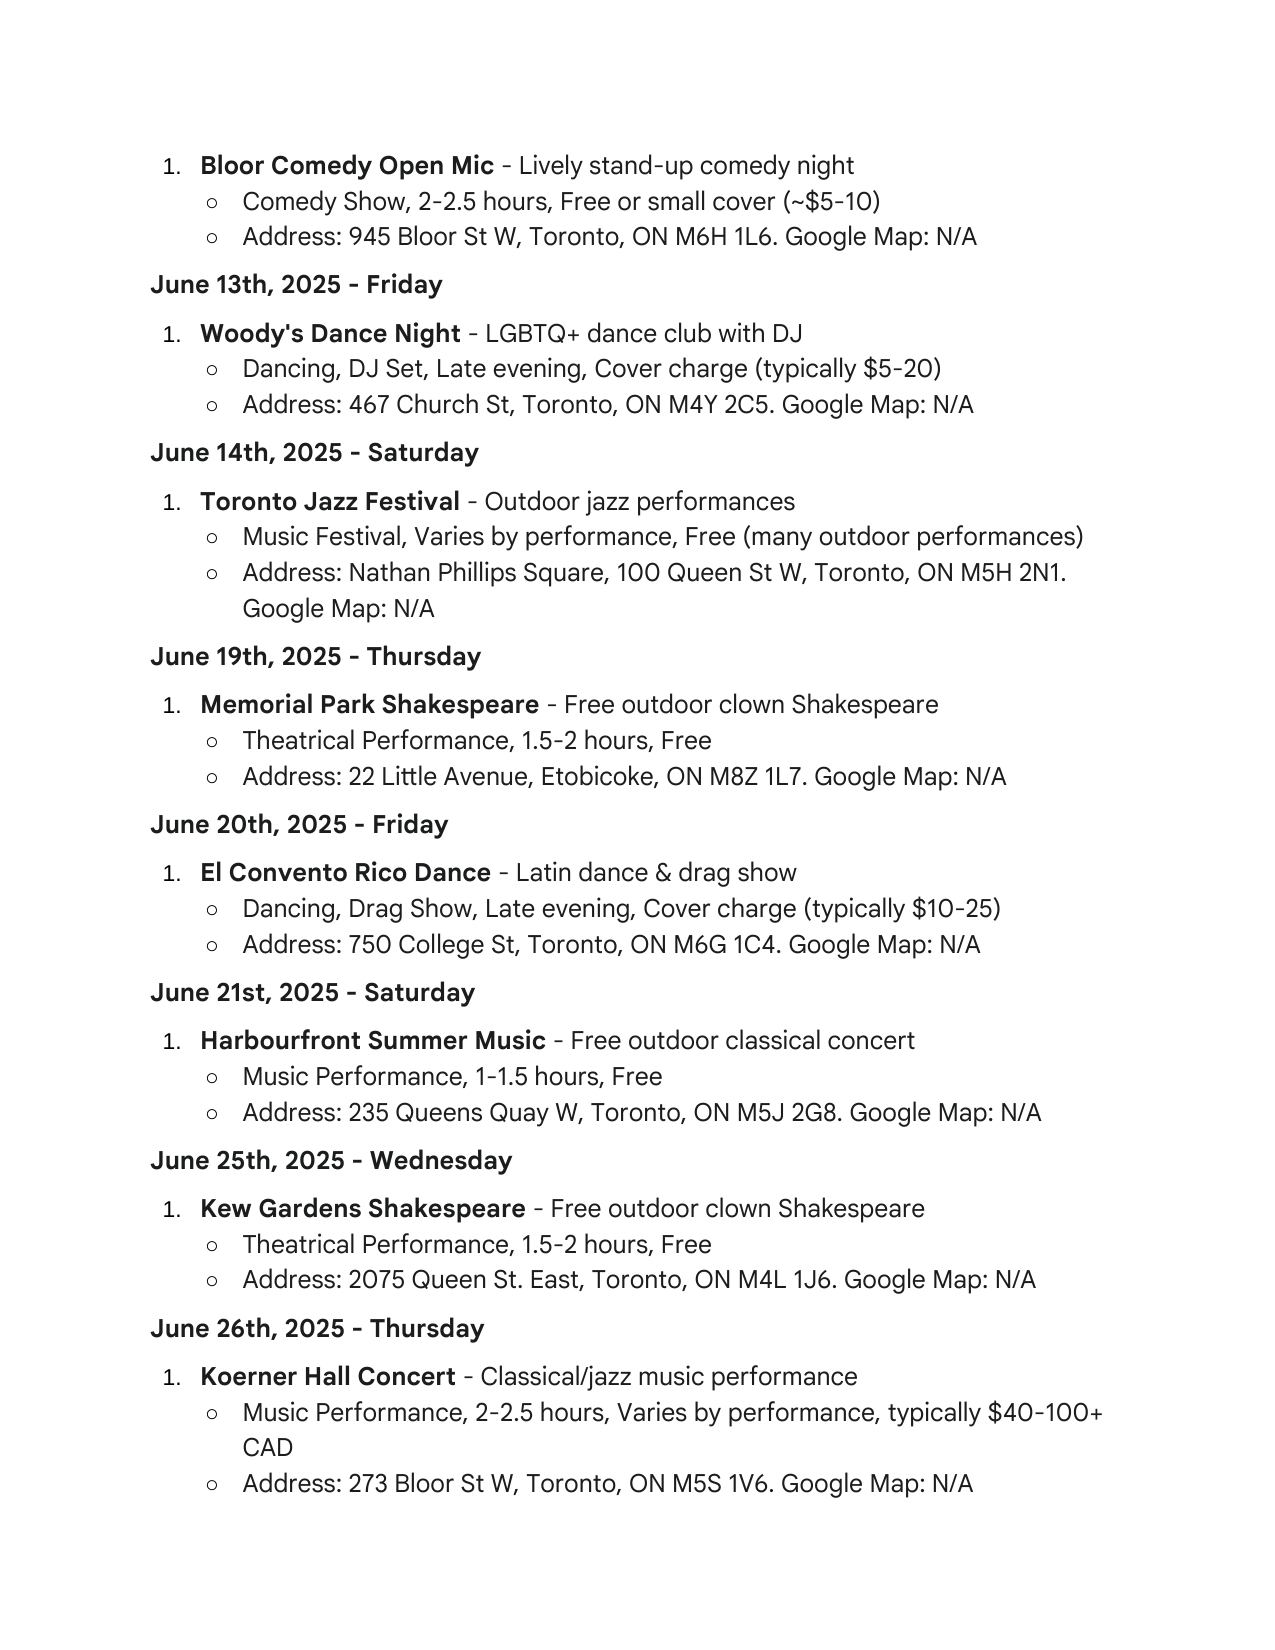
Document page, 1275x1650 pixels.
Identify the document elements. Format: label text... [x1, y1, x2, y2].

text June 13th, 2025 - Friday [150, 270, 1125, 301]
list Theatrical Performance, 1.5-2 hours, Free [205, 725, 1125, 757]
text June 20th, 2025 - Friday [150, 809, 1125, 841]
list Theatrical Performance, 1.5-2 hours, Free [205, 1229, 1125, 1260]
list Music Performance, 1-1.5 hours, Free [205, 1061, 1125, 1092]
text June 25th, 2025 - Wednesday [150, 1145, 1125, 1176]
list Address: 22 Little Avenue, Etobicoke, ON M8Z 1L7. Google Map: N/A [205, 761, 1125, 792]
list Koerner Hall Concert - Classical/jazz music performance [162, 1361, 1125, 1392]
text June 26th, 2025 - Thursday [150, 1313, 1125, 1344]
text June 21st, 2025 - Saturday [150, 977, 1125, 1008]
list Address: Nathan Phillips Square, 100 Queen St W, Toronto, ON M5H 2N1. Google Map: N/A [205, 557, 1125, 624]
text June 19th, 2025 - Thursday [150, 641, 1125, 673]
list Dancing, Drag Show, Late evening, Cover charge (typically $10-25) [205, 893, 1125, 924]
list El Convento Rico Dance - Latin dance & drag show [162, 857, 1125, 889]
list Address: 273 Bloor St W, Toronto, ON M5S 1V6. Google Map: N/A [205, 1468, 1125, 1500]
list Woody's Dance Night - LGBTQ+ dance club with DJ [162, 318, 1125, 349]
list Music Festival, Varies by performance, Free (many outdoor performances) [205, 522, 1125, 553]
list Harbourfront Summer Music - Free outdoor classical concert [162, 1025, 1125, 1057]
list Dancing, DJ Set, Late evening, Cover charge (typically $5-20) [205, 354, 1125, 385]
text June 14th, 2025 - Saturday [150, 438, 1125, 469]
list Music Performance, 2-2.5 hours, Varies by performance, typically $40-100+ CAD [205, 1397, 1125, 1464]
list Bloor Comedy Open Mic - Lively stand-up comedy night [162, 150, 1125, 181]
list Address: 2075 Queen St. East, Toronto, ON M4L 1J6. Google Map: N/A [205, 1265, 1125, 1296]
list Address: 945 Bloor St W, Toronto, ON M6H 1L6. Google Map: N/A [205, 221, 1125, 253]
list Toronto Jazz Festival - Outdoor jazz performances [162, 486, 1125, 517]
list Address: 235 Queens Quay W, Toronto, ON M5J 2G8. Google Map: N/A [205, 1097, 1125, 1128]
list Address: 750 College St, Toronto, ON M6G 1C4. Google Map: N/A [205, 929, 1125, 960]
list Comedy Show, 2-2.5 hours, Free or small cover (~$5-10) [205, 186, 1125, 217]
list Kew Gardens Shakespeare - Free outdoor clown Shakespeare [162, 1193, 1125, 1224]
list Address: 467 Church St, Toronto, ON M4Y 2C5. Google Map: N/A [205, 389, 1125, 421]
list Memorial Park Shakespeare - Free outdoor clown Shakespeare [162, 689, 1125, 721]
